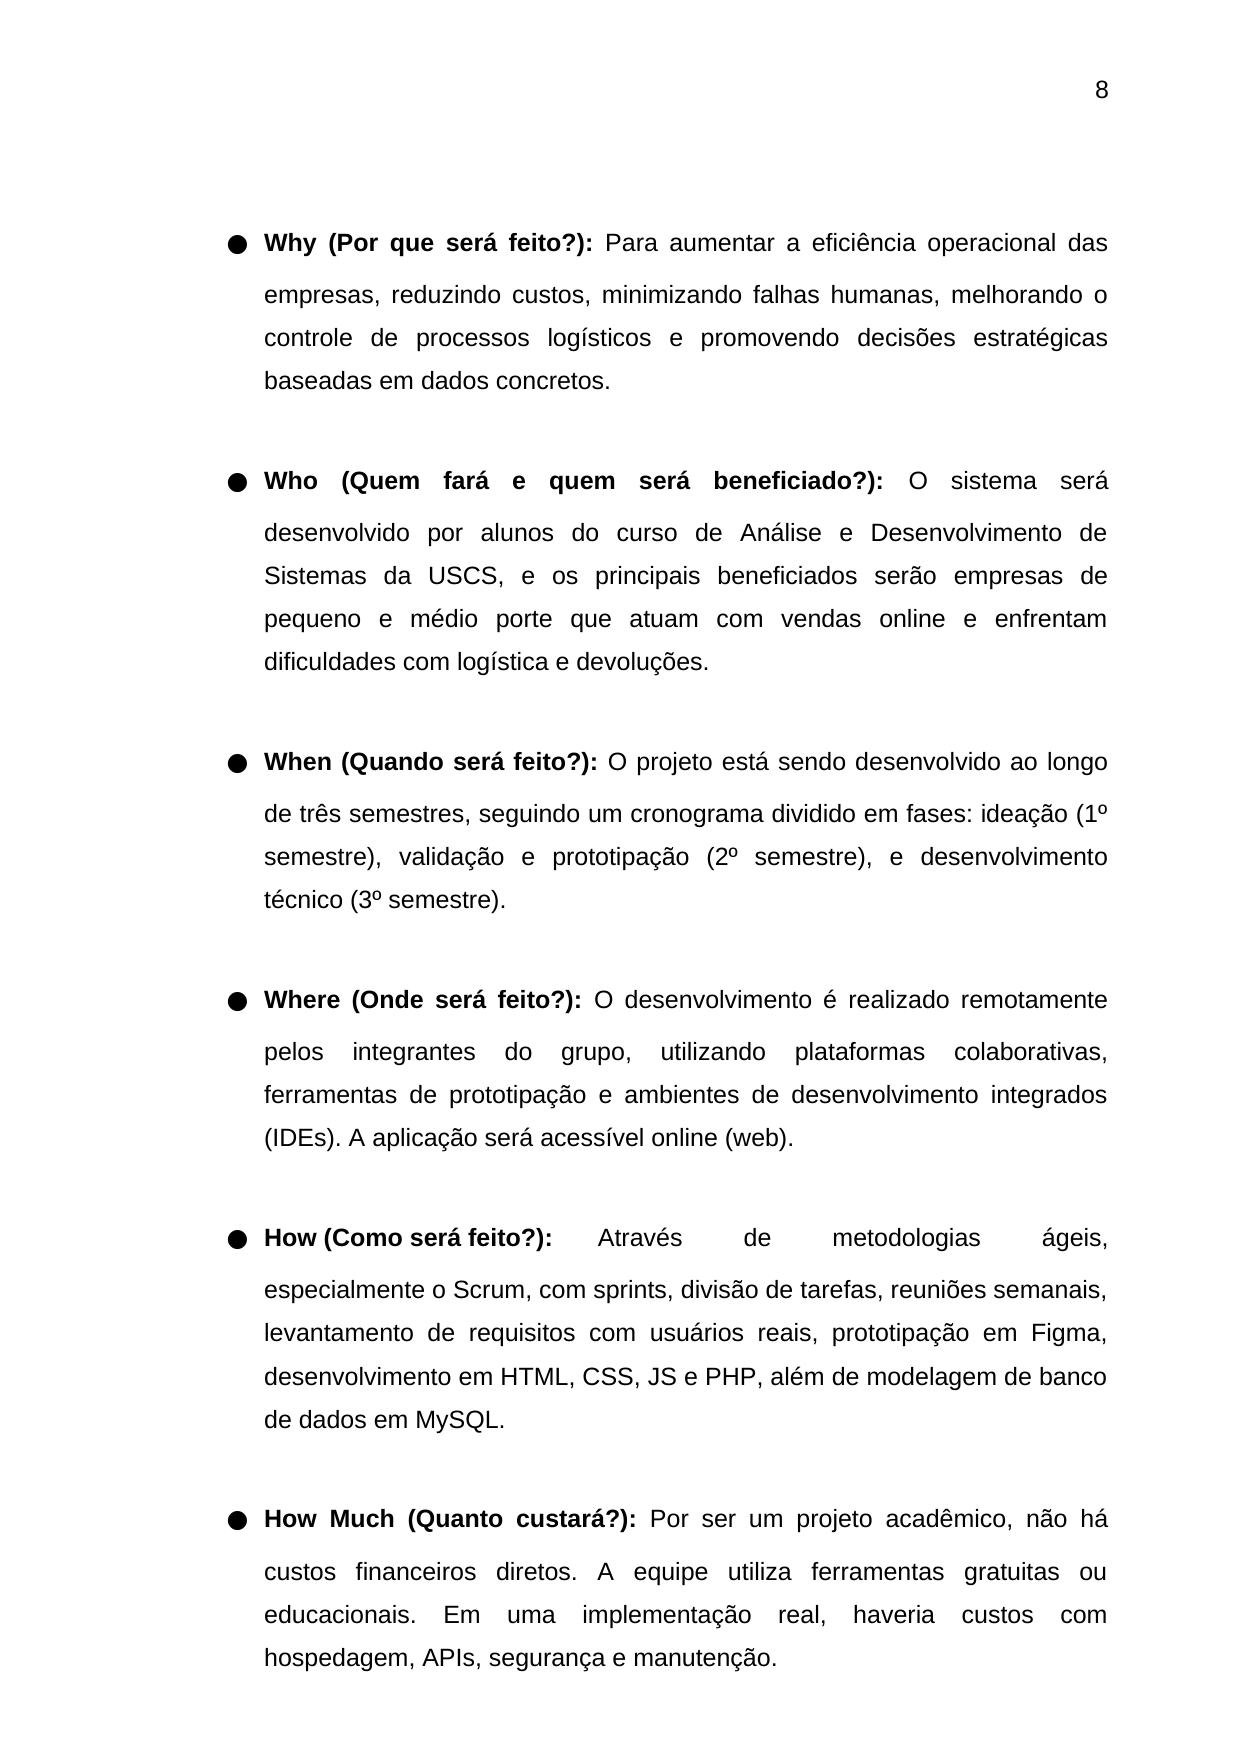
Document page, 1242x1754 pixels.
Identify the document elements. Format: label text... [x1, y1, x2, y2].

list How (Como será feito?): Através de metodologias ágeis, especialmente o Scrum, com sprints, divisão de tarefas, reuniões semanais, levantamento de requisitos com usuários reais, prototipação em Figma, desenvolvimento em HTML, CSS, JS e PHP, além de modelagem de banco de dados em MySQL. [226, 1209, 1109, 1433]
list How Much (Quanto custará?): Por ser um projeto acadêmico, não há custos financeiros diretos. A equipe utiliza ferramentas gratuitas ou educacionais. Em uma implementação real, haveria custos com hospedagem, APIs, segurança e manutenção. [226, 1491, 1109, 1671]
list Who (Quem fará e quem será beneficiado?): O sistema será desenvolvido por alunos do curso de Análise e Desenvolvimento de Sistemas da USCS, e os principais beneficiados serão empresas de pequeno e médio porte que atuam com vendas online e enfrentam dificuldades com logística e devoluções. [226, 452, 1109, 676]
list Where (Onde será feito?): O desenvolvimento é realizado remotamente pelos integrantes do grupo, utilizando plataformas colaborativas, ferramentas de prototipação e ambientes de desenvolvimento integrados (IDEs). A aplicação será acessível online (web). [226, 971, 1109, 1152]
list Why (Por que será feito?): Para aumentar a eficiência operacional das empresas, reduzindo custos, minimizando falhas humanas, melhorando o controle de processos logísticos e promovendo decisões estratégicas baseadas em dados concretos. [226, 214, 1109, 394]
list When (Quando será feito?): O projeto está sendo desenvolvido ao longo de três semestres, seguindo um cronograma dividido em fases: ideação (1º semestre), validação e prototipação (2º semestre), e desenvolvimento técnico (3º semestre). [226, 733, 1109, 914]
